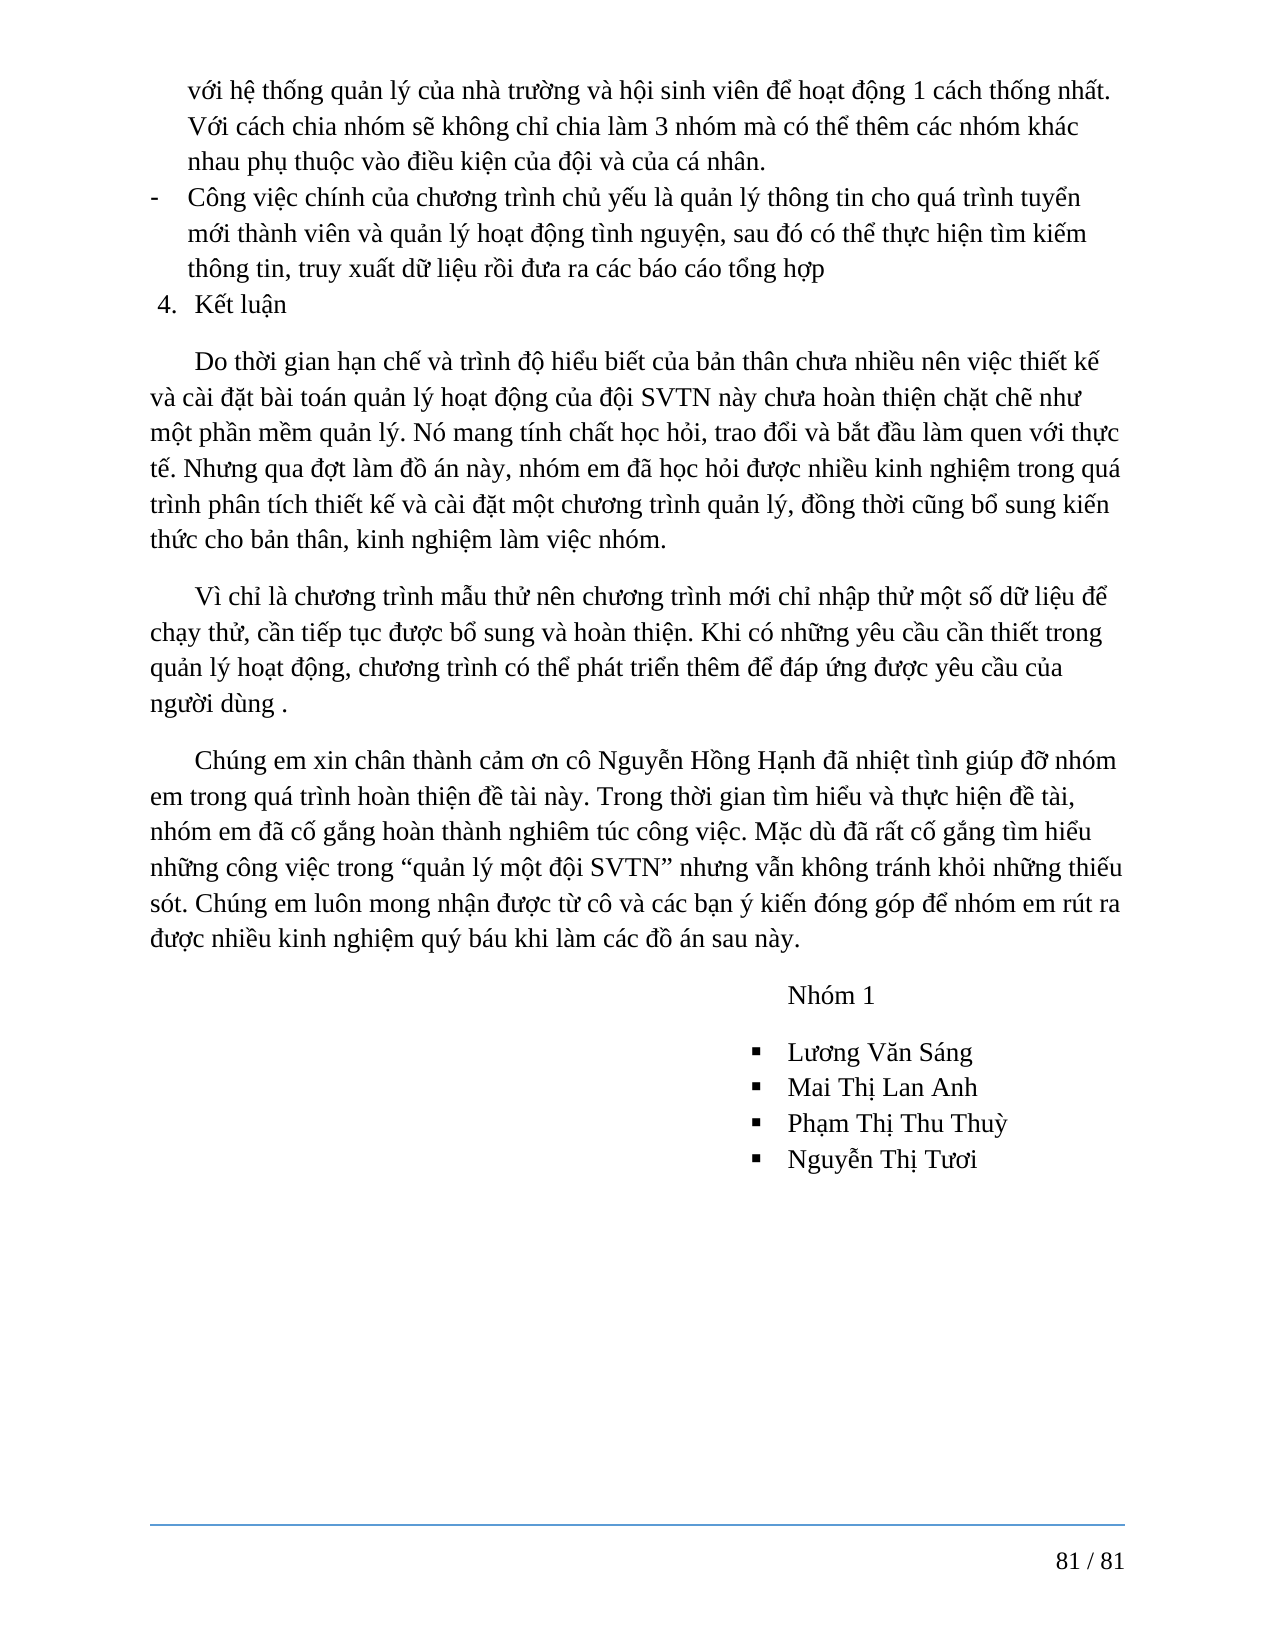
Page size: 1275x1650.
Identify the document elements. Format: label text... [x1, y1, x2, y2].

list Kết luận [157, 288, 1125, 319]
text Chúng em xin chân thành cảm ơn cô Nguyễn Hồng Hạnh đã nhiệt tình giúp đỡ nhóm em trong quá trình hoàn thiện đề tài này. Trong thời gian tìm hiểu và thực hiện đề tài, nhóm em đã cố gắng hoàn thành nghiêm túc công việc. Mặc dù đã rất cố gắng tìm hiểu những công việc trong “quản lý một đội SVTN” nhưng vẫn không tránh khỏi những thiếu sót. Chúng em luôn mong nhận được từ cô và các bạn ý kiến đóng góp để nhóm em rút ra được nhiều kinh nghiệm quý báu khi làm các đồ án sau này. [150, 744, 1125, 954]
text Do thời gian hạn chế và trình độ hiểu biết của bản thân chưa nhiều nên việc thiết kế và cài đặt bài toán quản lý hoạt động của đội SVTN này chưa hoàn thiện chặt chẽ như một phần mềm quản lý. Nó mang tính chất học hỏi, trao đổi và bắt đầu làm quen với thực tế. Nhưng qua đợt làm đồ án này, nhóm em đã học hỏi được nhiều kinh nghiệm trong quá trình phân tích thiết kế và cài đặt một chương trình quản lý, đồng thời cũng bổ sung kiến thức cho bản thân, kinh nghiệm làm việc nhóm. [150, 345, 1125, 555]
list Công việc chính của chương trình chủ yếu là quản lý thông tin cho quá trình tuyển mới thành viên và quản lý hoạt động tình nguyện, sau đó có thể thực hiện tìm kiếm thông tin, truy xuất dữ liệu rồi đưa ra các báo cáo tổng hợp [150, 181, 1125, 284]
text Vì chỉ là chương trình mẫu thử nên chương trình mới chỉ nhập thử một số dữ liệu để chạy thử, cần tiếp tục được bổ sung và hoàn thiện. Khi có những yêu cầu cần thiết trong quản lý hoạt động, chương trình có thể phát triển thêm để đáp ứng được yêu cầu của người dùng . [150, 580, 1125, 718]
list Mai Thị Lan Anh [750, 1072, 1125, 1103]
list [150, 74, 1125, 176]
list Lương Văn Sáng [750, 1036, 1125, 1067]
text Nhóm 1 [712, 979, 1125, 1010]
list Nguyễn Thị Tươi [750, 1143, 1125, 1175]
list Phạm Thị Thu Thuỳ [750, 1107, 1125, 1139]
